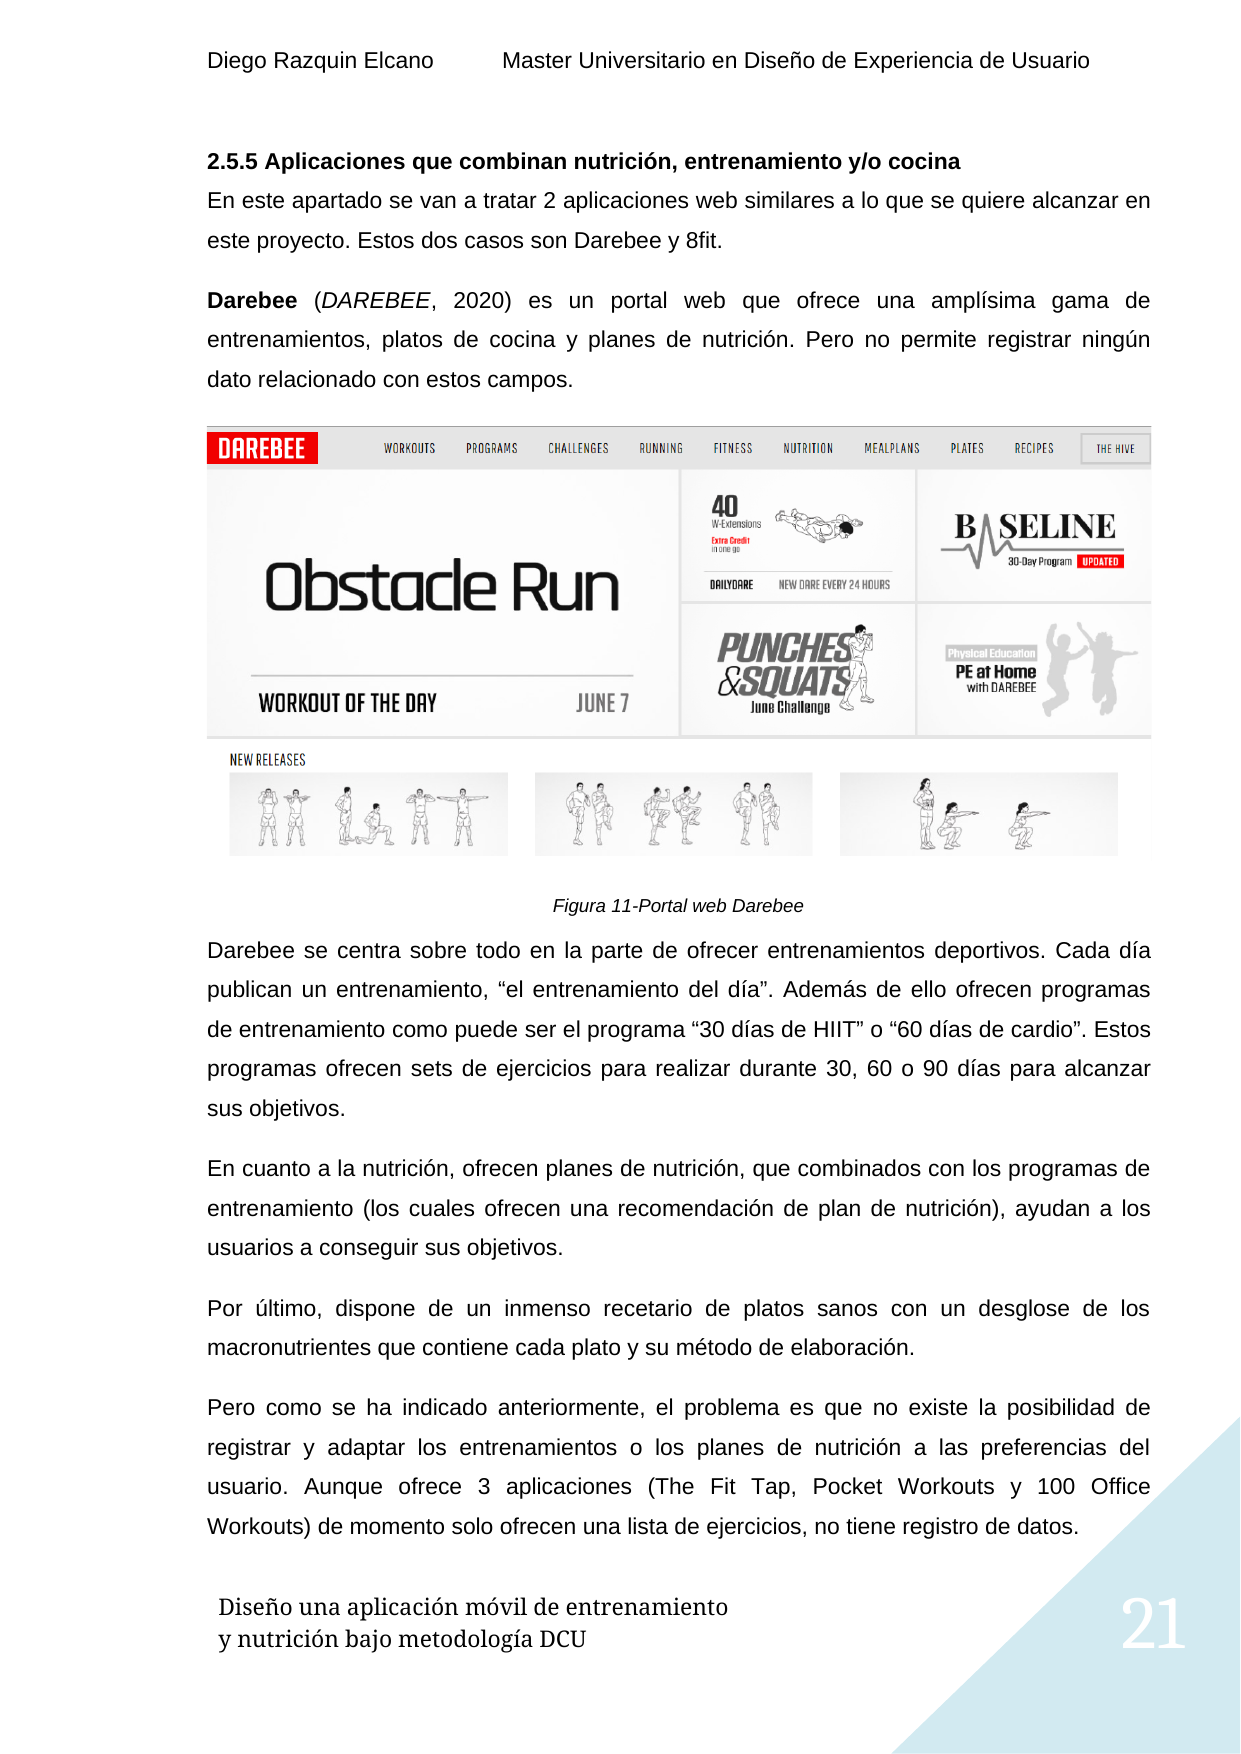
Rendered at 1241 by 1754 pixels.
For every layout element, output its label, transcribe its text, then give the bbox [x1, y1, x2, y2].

picture [206, 426, 1152, 861]
text En este apartado se van a tratar 2 aplicaciones web similares a lo que se quiere alcanzar en este proyecto. Estos dos casos son Darebee y 8fit. [207, 187, 1152, 253]
text Figura 11-Portal web Darebee [207, 894, 1152, 916]
subtitle 2.5.5 Aplicaciones que combinan nutrición, entrenamiento y/o cocina [207, 148, 1152, 174]
text Darebee se centra sobre todo en la parte de ofrecer entrenamientos deportivos. Cada día publican un entrenamiento, “el entrenamiento del día”. Además de ello ofrecen programas de entrenamiento como puede ser el programa “30 días de HIIT” o “60 días de cardio”. Estos programas ofrecen sets de ejercicios para realizar durante 30, 60 o 90 días para alcanzar sus objetivos. [207, 937, 1152, 1121]
text En cuanto a la nutrición, ofrecen planes de nutrición, que combinados con los programas de entrenamiento (los cuales ofrecen una recomendación de plan de nutrición), ayudan a los usuarios a conseguir sus objetivos. [207, 1155, 1152, 1261]
text Pero como se ha indicado anteriormente, el problema es que no existe la posibilidad de registrar y adaptar los entrenamientos o los planes de nutrición a las preferencias del usuario. Aunque ofrece 3 aplicaciones (The Fit Tap, Pocket Workouts y 100 Office Workouts) de momento solo ofrecen una lista de ejercicios, no tiene registro de datos. [207, 1394, 1152, 1539]
text Por último, dispone de un inmenso recetario de platos sanos con un desglose de los macronutrientes que contiene cada plato y su método de elaboración. [207, 1294, 1152, 1360]
text Darebee (DAREBEE, 2020) es un portal web que ofrece una amplísima gama de entrenamientos, platos de cocina y planes de nutrición. Pero no permite registrar ningún dato relacionado con estos campos. [207, 287, 1152, 392]
